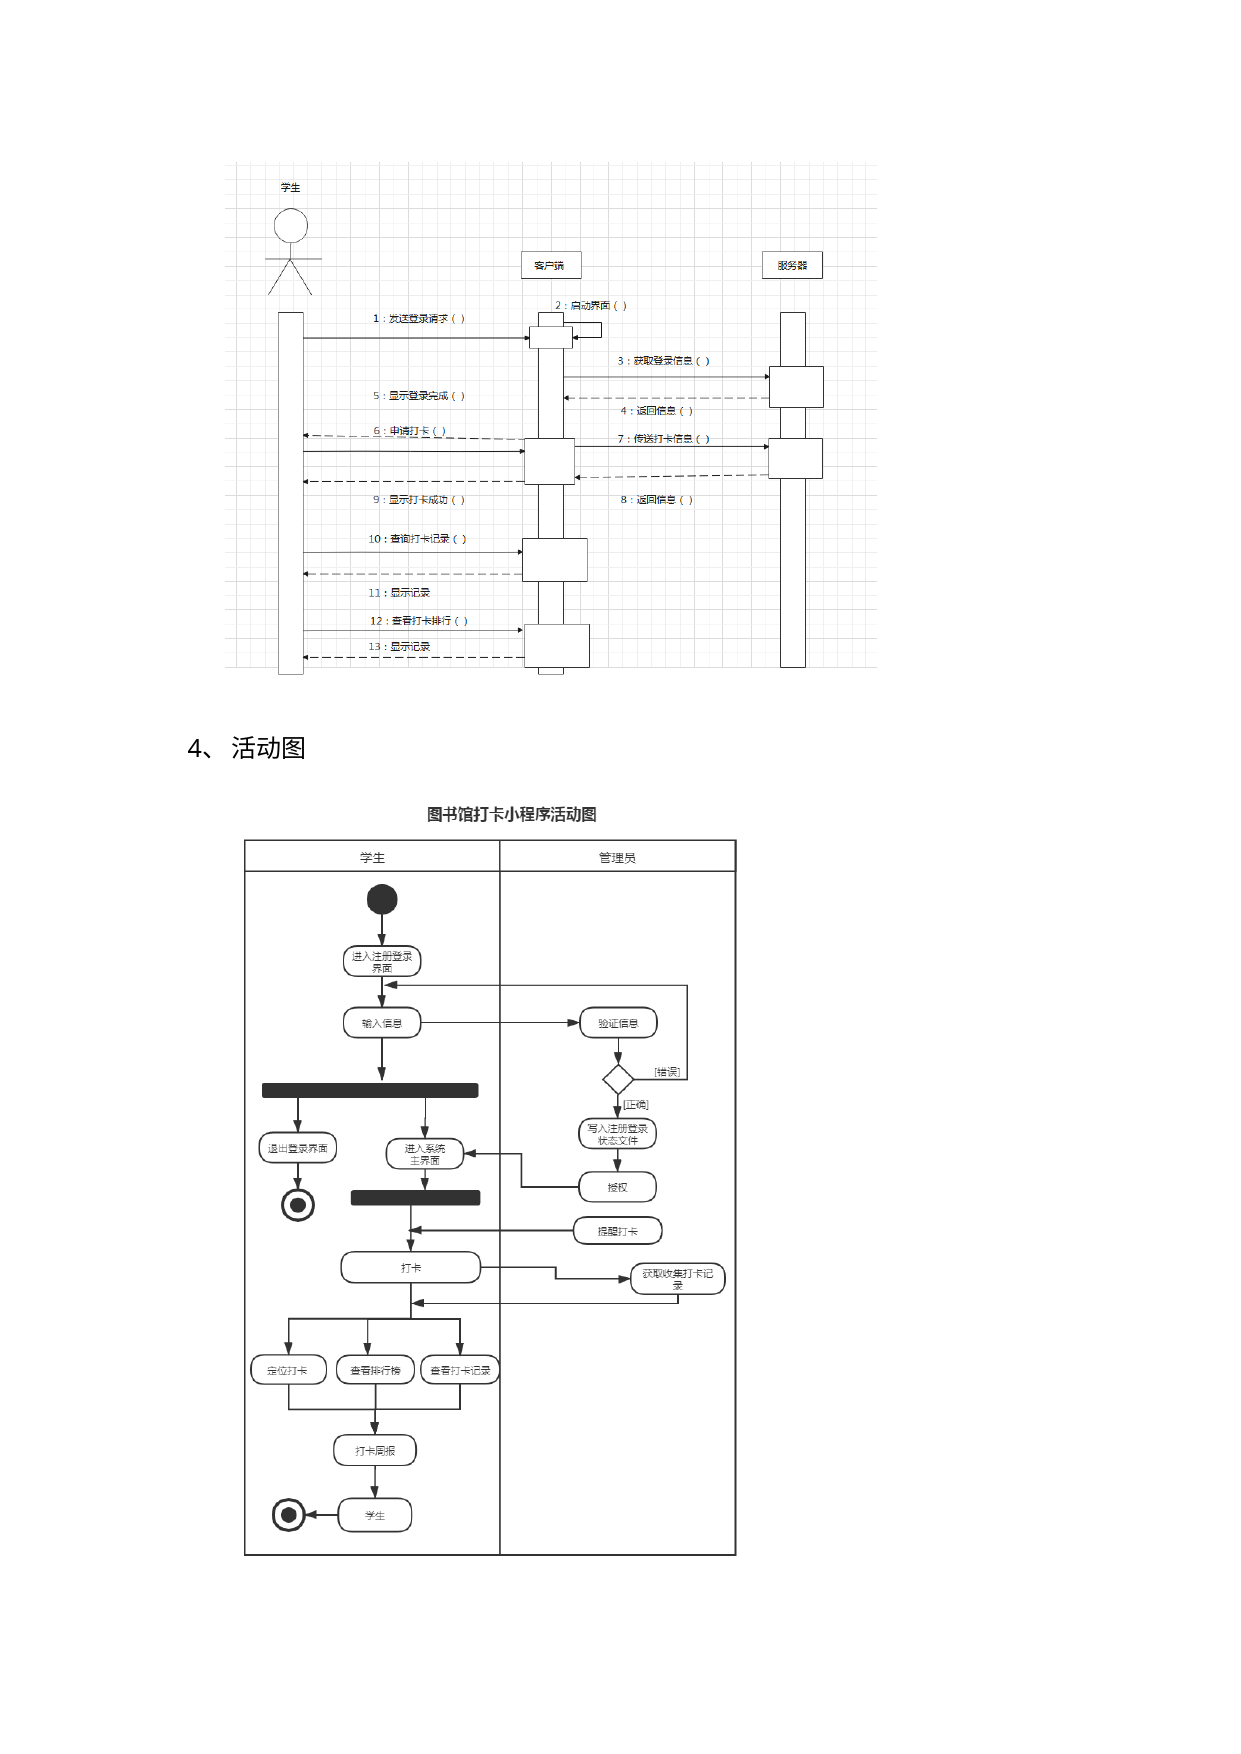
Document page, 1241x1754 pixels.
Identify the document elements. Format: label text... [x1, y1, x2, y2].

list 活动图 [187, 714, 1053, 779]
picture [225, 779, 754, 1574]
picture [225, 162, 878, 687]
